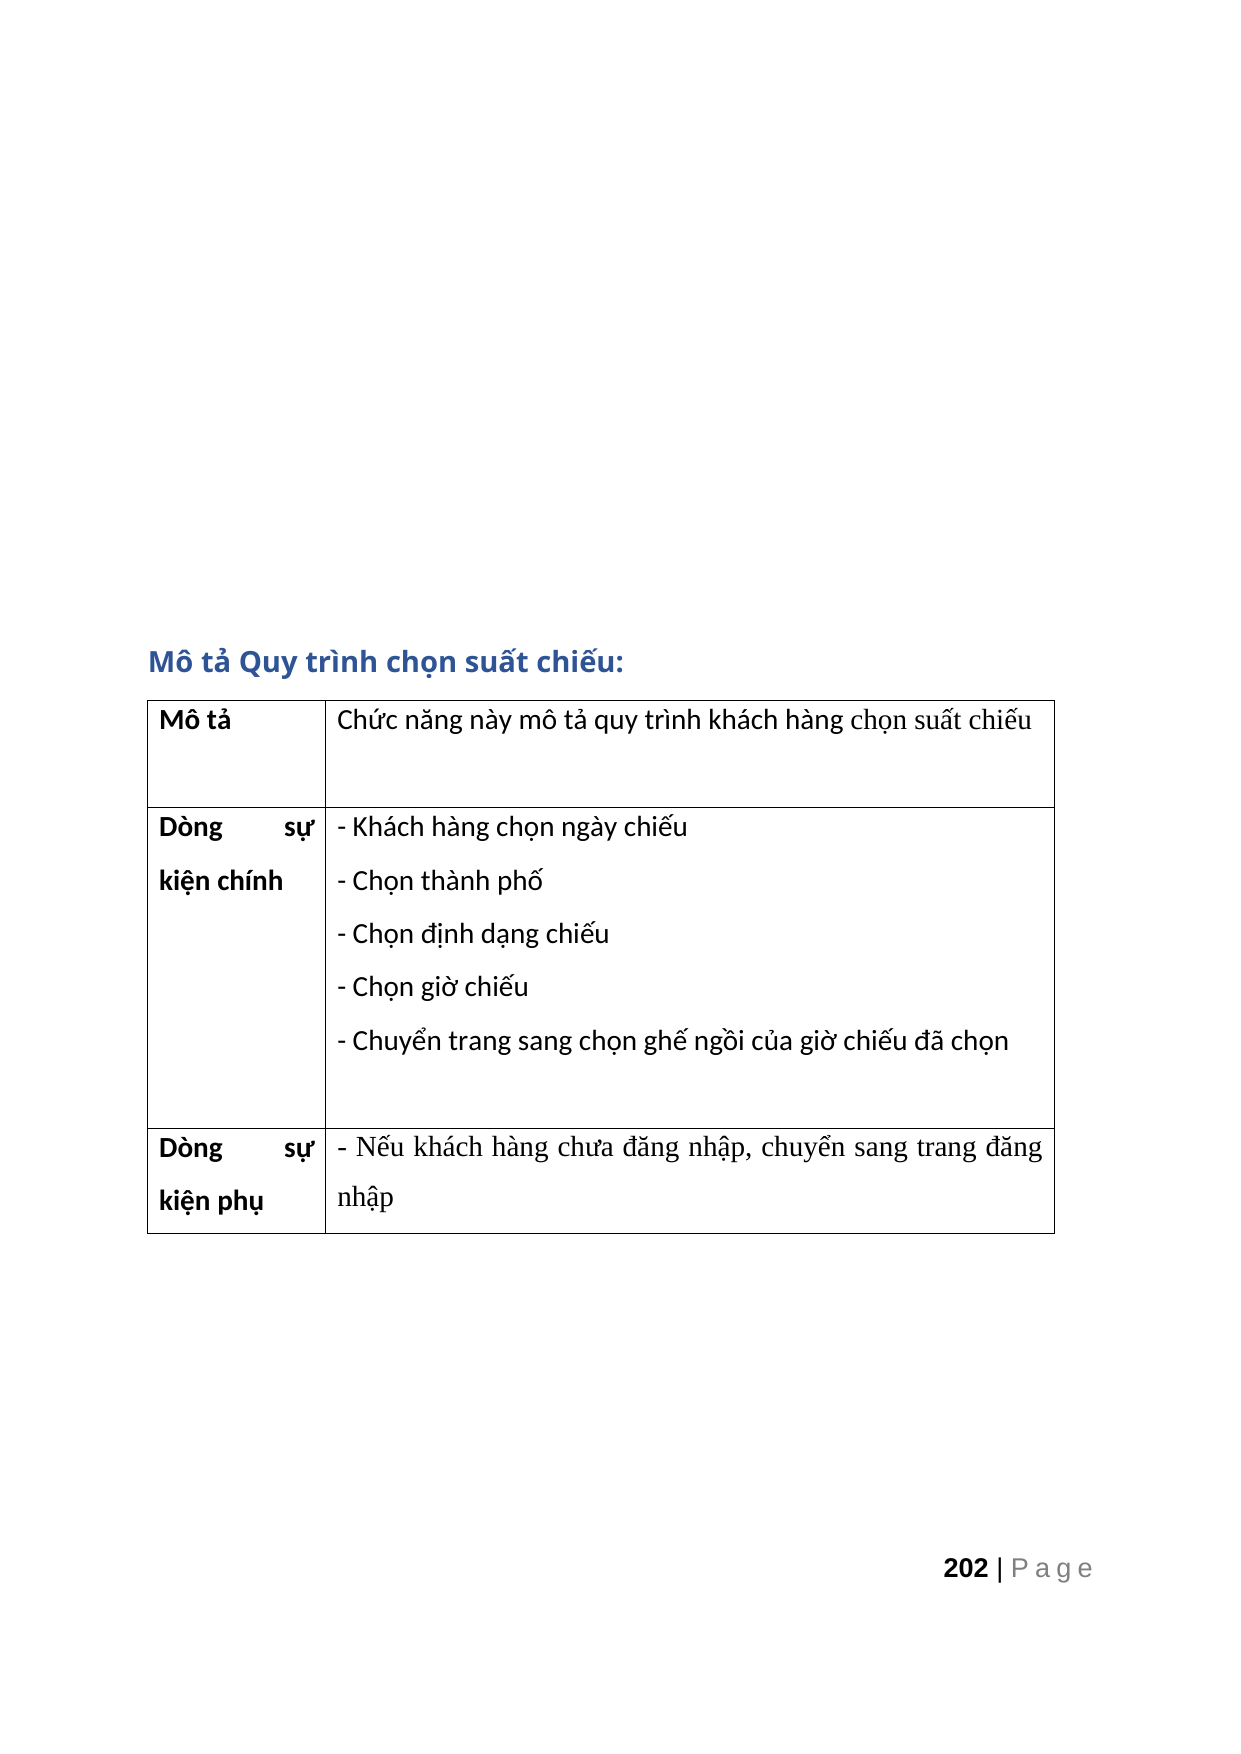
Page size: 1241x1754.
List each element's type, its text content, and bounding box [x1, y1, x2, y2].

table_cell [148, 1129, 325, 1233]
subtitle Mô tả Quy trình chọn suất chiếu: [148, 641, 1092, 681]
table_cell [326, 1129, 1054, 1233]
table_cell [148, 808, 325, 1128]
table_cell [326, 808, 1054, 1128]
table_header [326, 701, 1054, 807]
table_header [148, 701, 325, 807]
